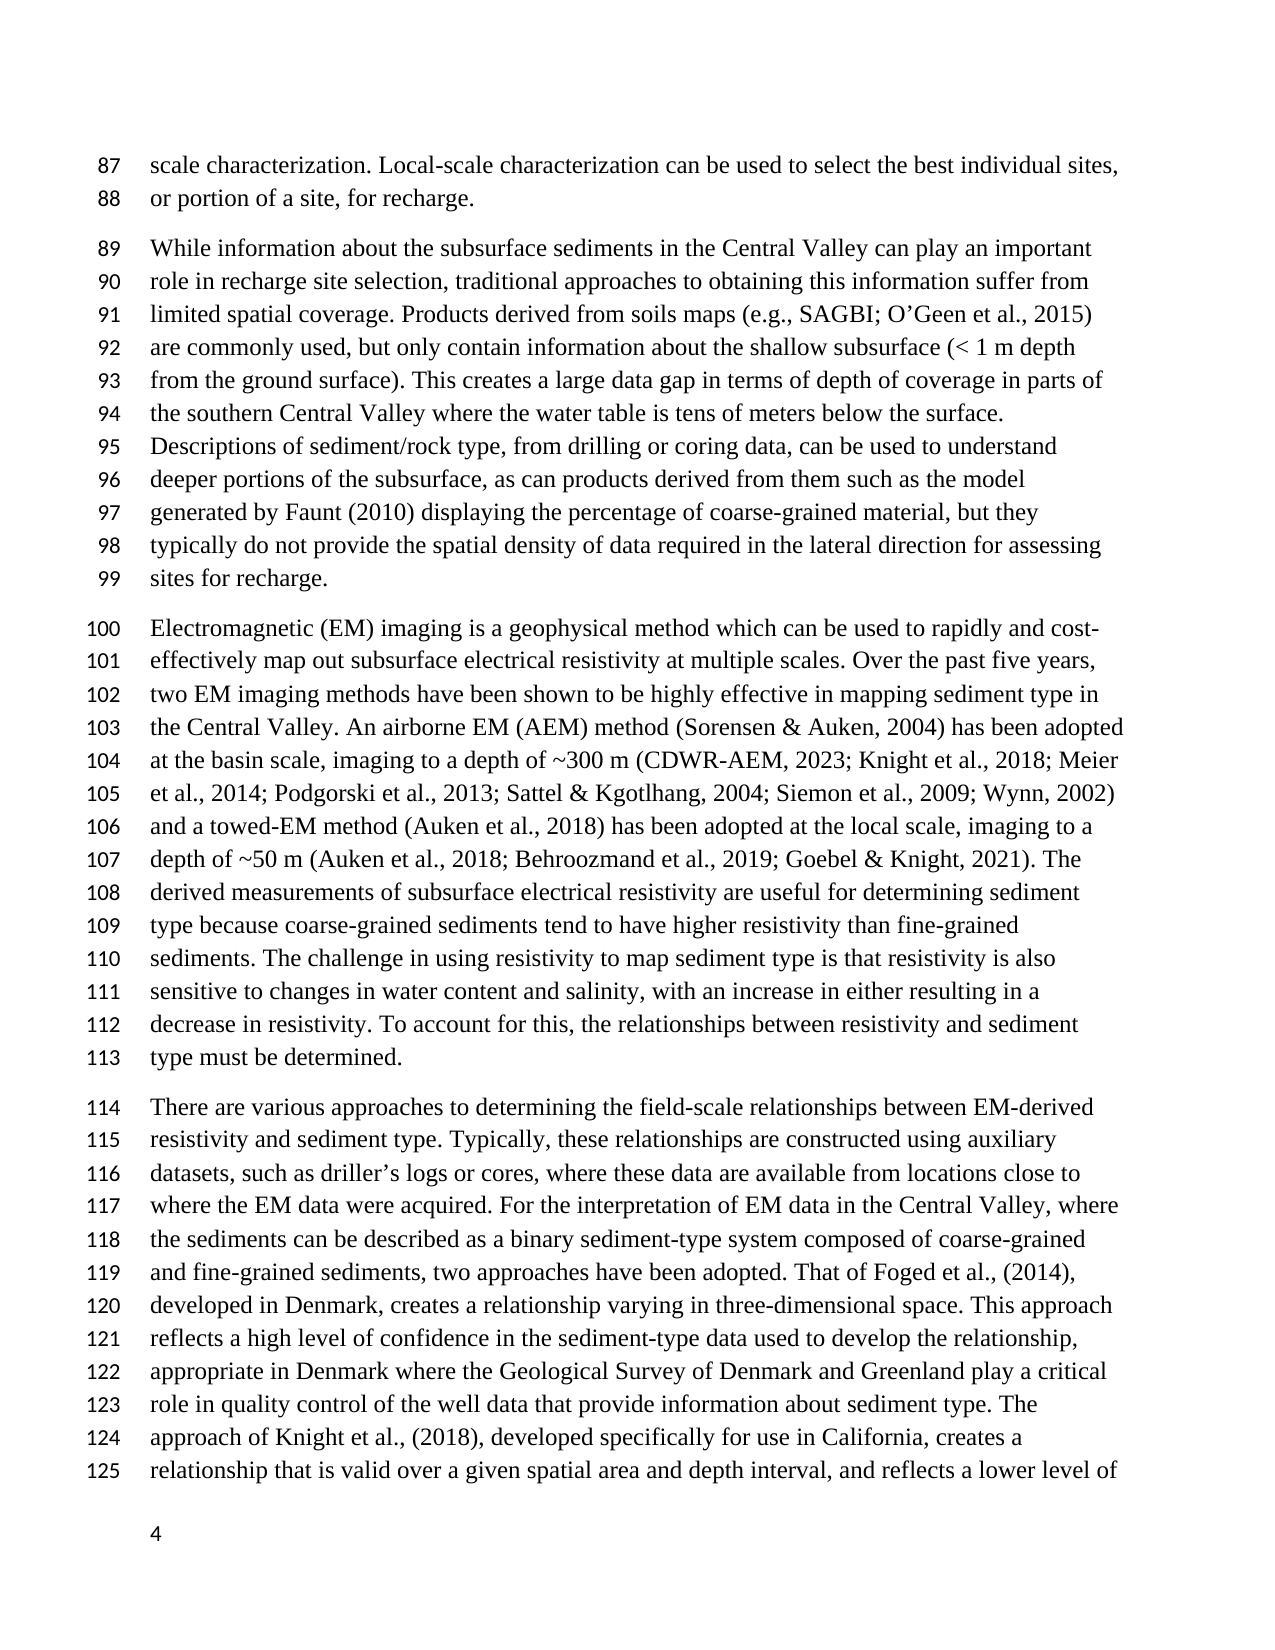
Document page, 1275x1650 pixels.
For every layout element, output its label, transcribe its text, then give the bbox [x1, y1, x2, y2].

text Electromagnetic (EM) imaging is a geophysical method which can be used to rapidly and cost-effectively map out subsurface electrical resistivity at multiple scales. Over the past five years, two EM imaging methods have been shown to be highly effective in mapping sediment type in the Central Valley. An airborne EM (AEM) method (Sorensen & Auken, 2004) has been adopted at the basin scale, imaging to a depth of ~300 m (CDWR-AEM, 2023; Knight et al., 2018; Meier et al., 2014; Podgorski et al., 2013; Sattel & Kgotlhang, 2004; Siemon et al., 2009; Wynn, 2002) and a towed-EM method (Auken et al., 2018) has been adopted at the local scale, imaging to a depth of ~50 m (Auken et al., 2018; Behroozmand et al., 2019; Goebel & Knight, 2021). The derived measurements of subsurface electrical resistivity are useful for determining sediment type because coarse-grained sediments tend to have higher resistivity than fine-grained sediments. The challenge in using resistivity to map sediment type is that resistivity is also sensitive to changes in water content and salinity, with an increase in either resulting in a decrease in resistivity. To account for this, the relationships between resistivity and sediment type must be determined. [150, 613, 1125, 1071]
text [150, 150, 1125, 212]
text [150, 1092, 1125, 1483]
text While information about the subsurface sediments in the Central Valley can play an important role in recharge site selection, traditional approaches to obtaining this information suffer from limited spatial coverage. Products derived from soils maps (e.g., SAGBI; O’Geen et al., 2015) are commonly used, but only contain information about the shallow subsurface (< 1 m depth from the ground surface). This creates a large data gap in terms of depth of coverage in parts of the southern Central Valley where the water table is tens of meters below the surface. Descriptions of sediment/rock type, from drilling or coring data, can be used to understand deeper portions of the subsurface, as can products derived from them such as the model generated by Faunt (2010) displaying the percentage of coarse-grained material, but they typically do not provide the spatial density of data required in the lateral direction for assessing sites for recharge. [150, 233, 1125, 592]
